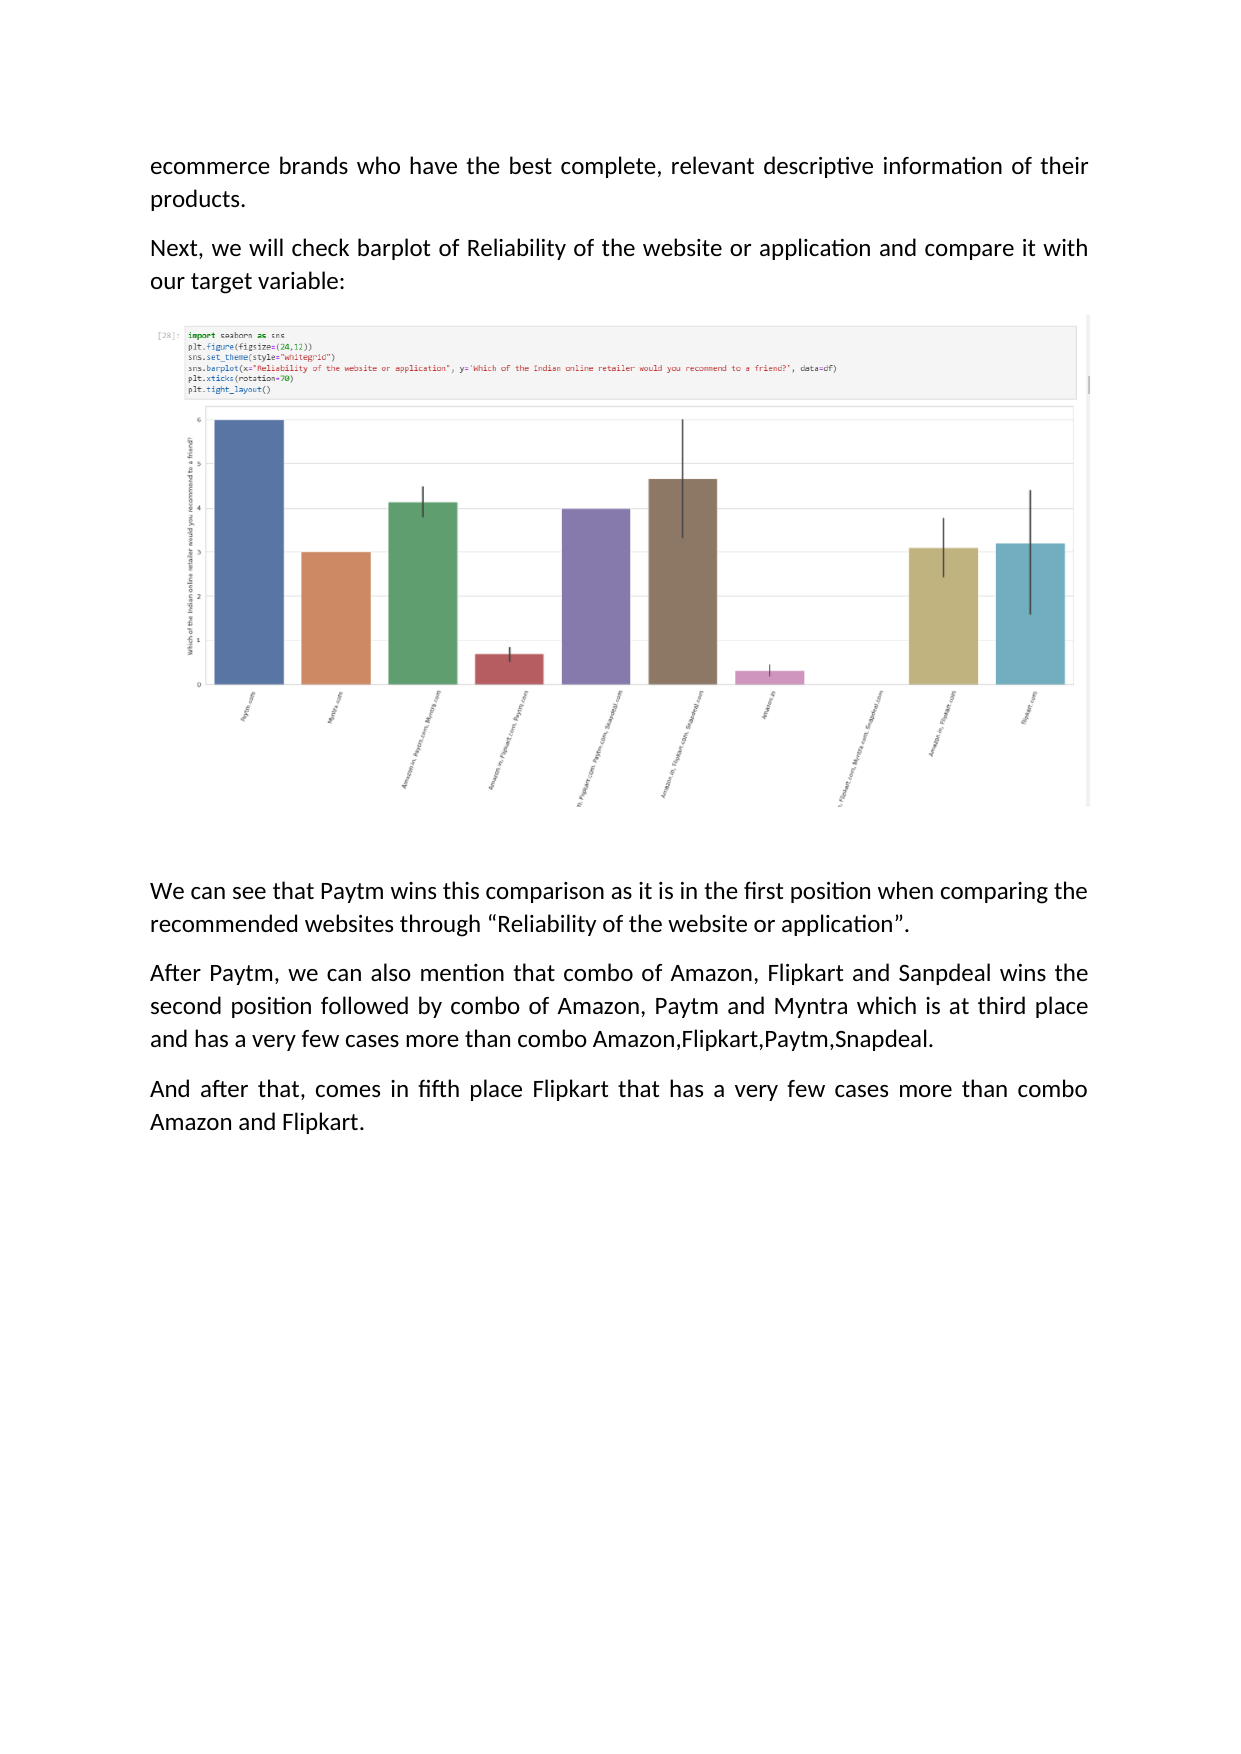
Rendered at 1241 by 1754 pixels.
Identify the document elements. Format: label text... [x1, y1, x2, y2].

text After Paytm, we can also mention that combo of Amazon, Flipkart and Sanpdeal wins the second position followed by combo of Amazon, Paytm and Myntra which is at third place and has a very few cases more than combo Amazon,Flipkart,Paytm,Snapdeal. [150, 957, 1090, 1054]
picture [150, 315, 1091, 807]
text Next, we will check barplot of Reliability of the website or application and compare it with our target variable: [150, 232, 1090, 296]
text And after that, comes in fifth place Flipkart that has a very few cases more than combo Amazon and Flipkart. [150, 1073, 1090, 1136]
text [150, 150, 1090, 213]
text We can see that Paytm wins this comparison as it is in the first position when comparing the recommended websites through “Reliability of the website or application”. [150, 875, 1090, 938]
